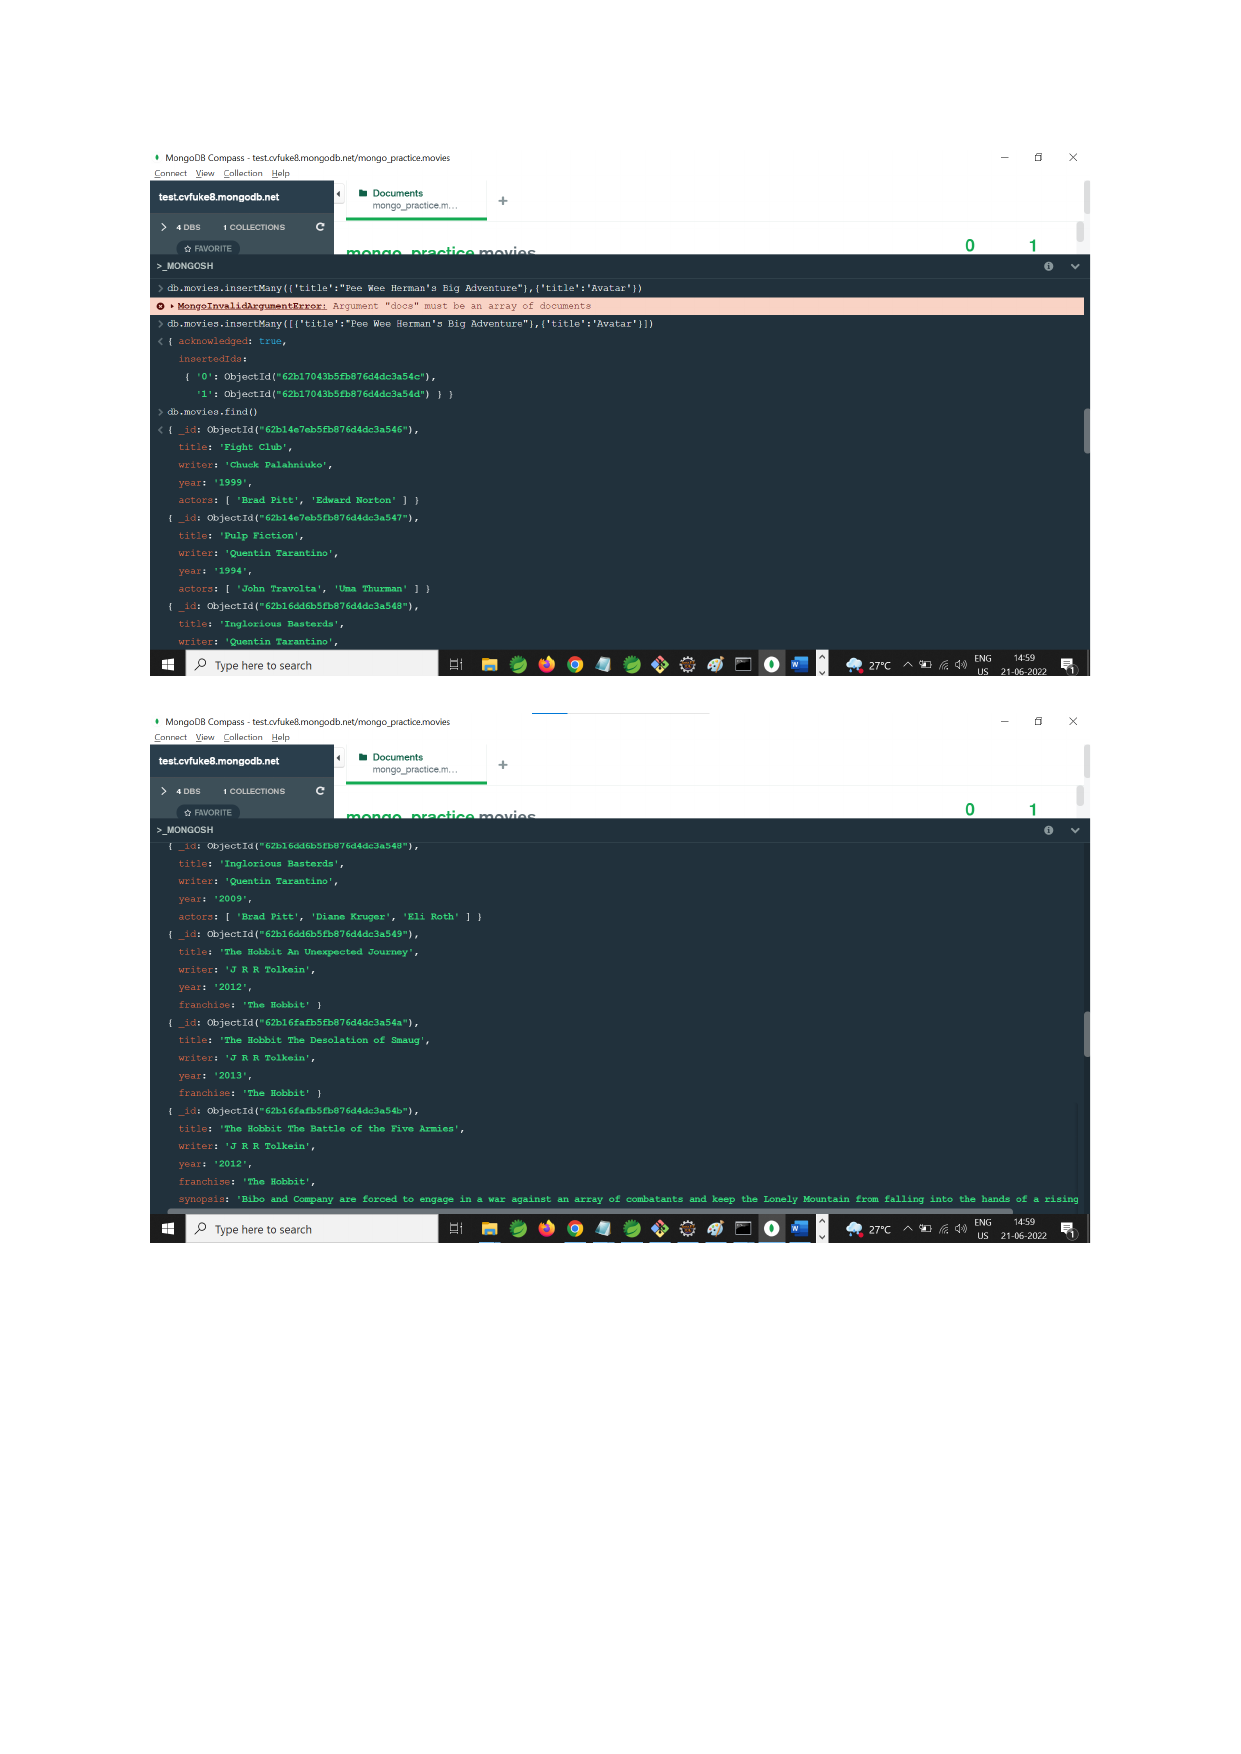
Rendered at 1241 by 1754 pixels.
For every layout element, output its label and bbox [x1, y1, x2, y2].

picture [150, 713, 1091, 1243]
picture [150, 150, 1091, 676]
